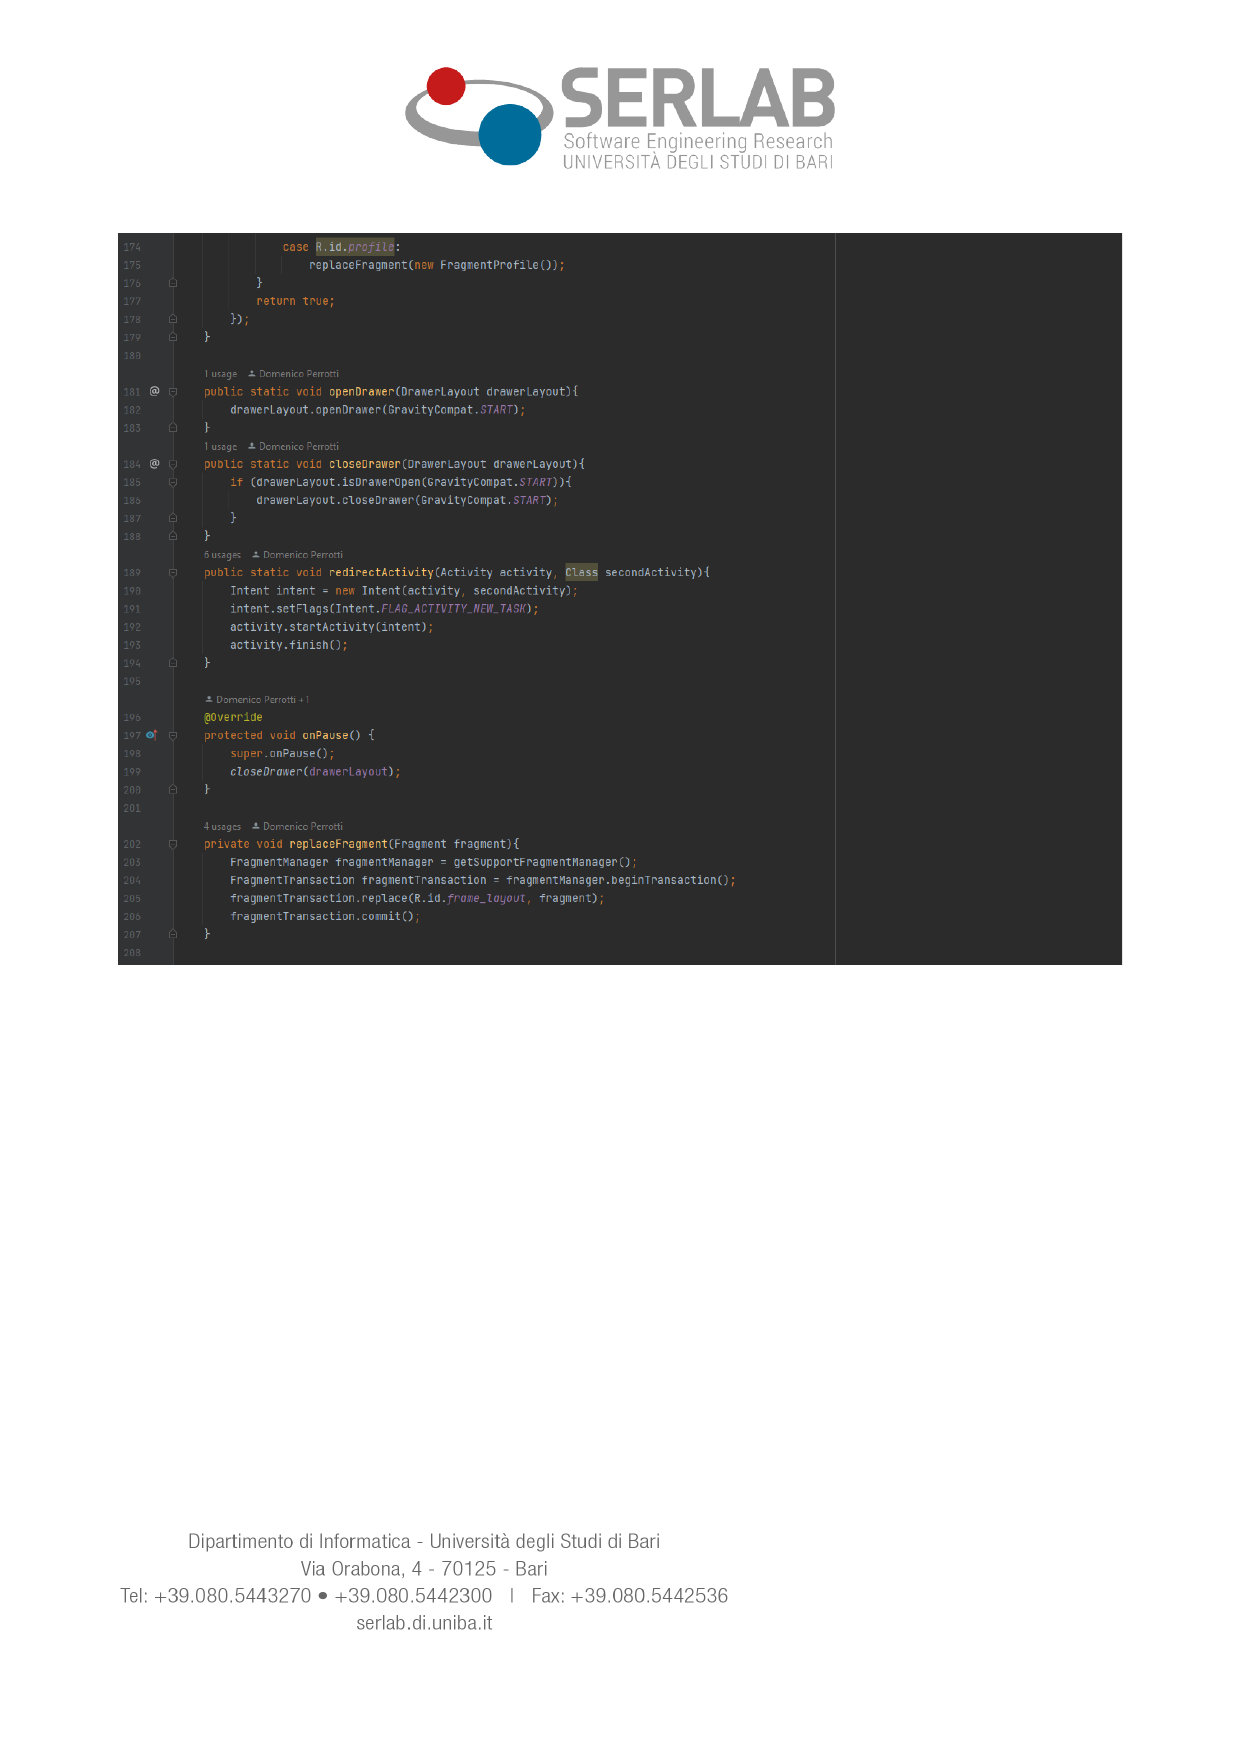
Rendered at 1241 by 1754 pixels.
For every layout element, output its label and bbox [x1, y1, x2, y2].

picture [118, 1531, 730, 1636]
picture [400, 65, 840, 171]
picture [118, 233, 1123, 965]
